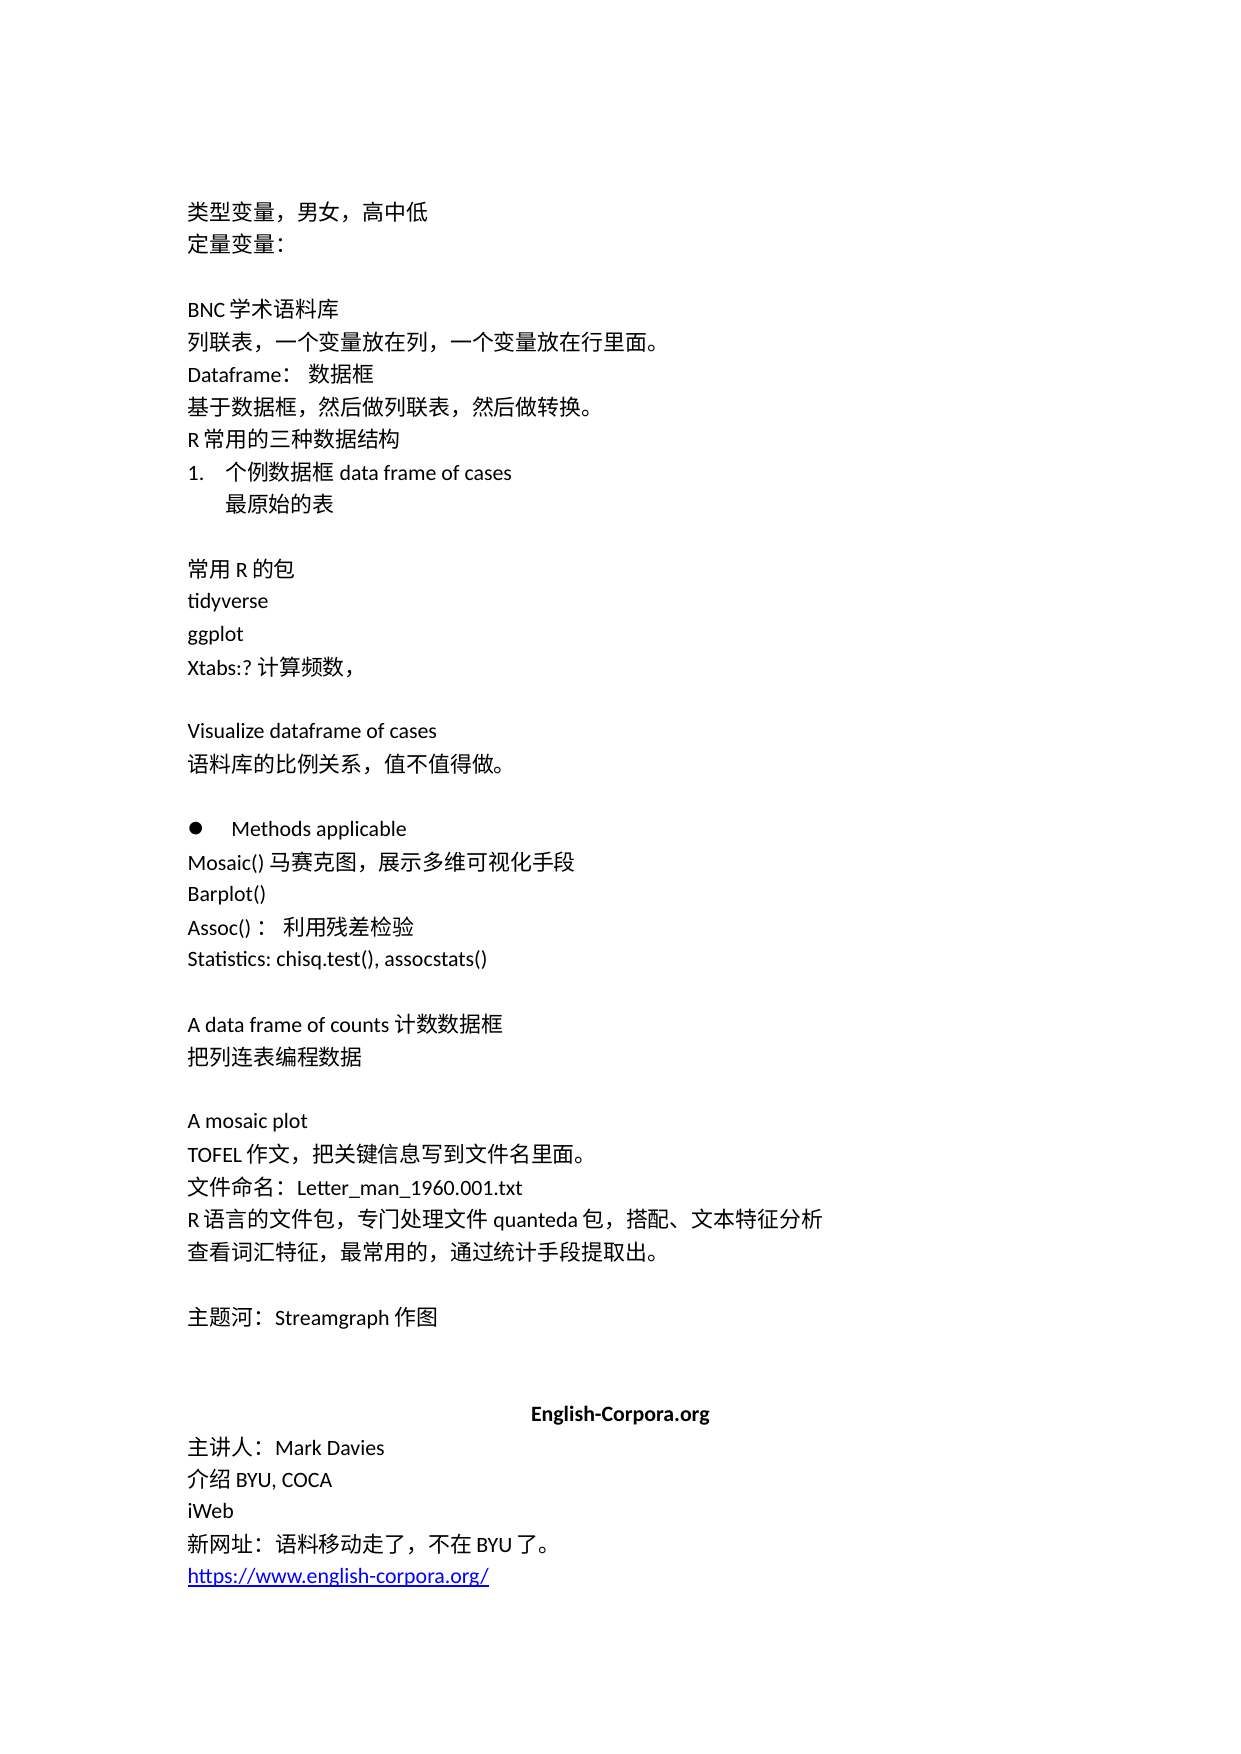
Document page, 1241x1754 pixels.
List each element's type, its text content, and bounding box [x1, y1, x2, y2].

text 语料库的比例关系，值不值得做。 [187, 747, 1053, 779]
text 介绍BYU, COCA [187, 1462, 1053, 1494]
list 最原始的表 [225, 487, 1053, 519]
text ggplot [187, 617, 1053, 649]
text A mosaic plot [187, 1104, 1053, 1137]
text 把列连表编程数据 [187, 1039, 1053, 1072]
text 常用R的包 [187, 552, 1053, 584]
text tidyverse [187, 584, 1053, 617]
text Barplot() [187, 877, 1053, 909]
text Assoc() ： 利用残差检验 [187, 909, 1053, 942]
text English-Corpora.org [187, 1397, 1053, 1429]
text Visualize dataframe of cases [187, 714, 1053, 747]
text 查看词汇特征，最常用的，通过统计手段提取出。 [187, 1234, 1053, 1267]
list 个例数据框 data frame of cases [187, 454, 1053, 487]
text BNC学术语料库 [187, 292, 1053, 324]
text R语言的文件包，专门处理文件 quanteda包，搭配、文本特征分析 [187, 1202, 1053, 1234]
text 文件命名：Letter_man_1960.001.txt [187, 1169, 1053, 1202]
list Methods applicable [187, 812, 1053, 844]
text Xtabs:? 计算频数， [187, 649, 1053, 682]
text 新网址：语料移动走了，不在BYU了。 [187, 1527, 1053, 1559]
text R常用的三种数据结构 [187, 422, 1053, 454]
text 定量变量： [187, 227, 1053, 259]
text TOFEL作文，把关键信息写到文件名里面。 [187, 1137, 1053, 1169]
text Mosaic() 马赛克图，展示多维可视化手段 [187, 844, 1053, 877]
text iWeb [187, 1494, 1053, 1527]
text Statistics: chisq.test(), assocstats() [187, 942, 1053, 974]
text 类型变量，男女，高中低 [187, 194, 1053, 227]
text https://www.english-corpora.org/ [187, 1559, 1053, 1592]
text A data frame of counts计数数据框 [187, 1007, 1053, 1039]
text Dataframe： 数据框 [187, 357, 1053, 389]
text 主题河：Streamgraph作图 [187, 1299, 1053, 1332]
text 主讲人：Mark Davies [187, 1429, 1053, 1462]
text 列联表，一个变量放在列，一个变量放在行里面。 [187, 324, 1053, 357]
text 基于数据框，然后做列联表，然后做转换。 [187, 389, 1053, 422]
